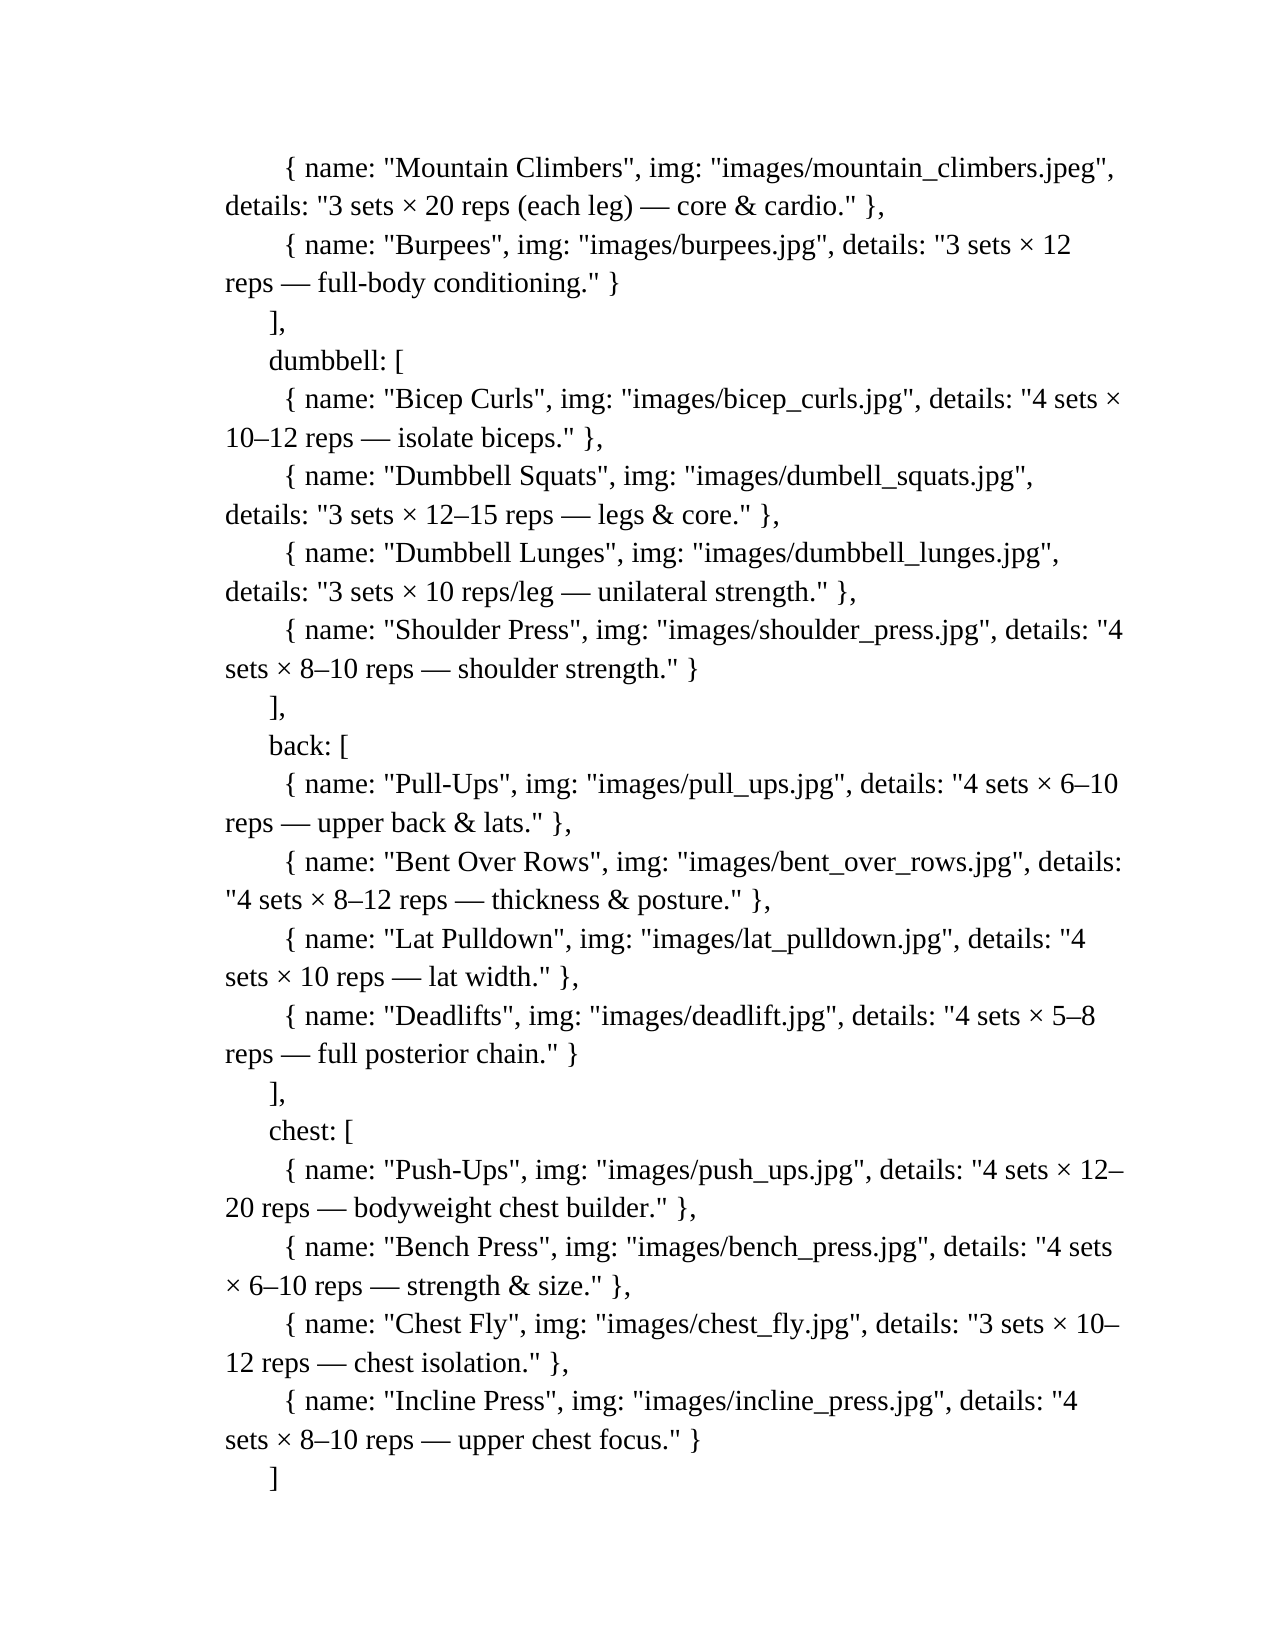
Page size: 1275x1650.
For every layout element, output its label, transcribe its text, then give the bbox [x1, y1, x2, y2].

list { name: "Mountain Climbers", img: "images/mountain_climbers.jpeg", details: "3 sets × 20 reps (each leg) — core & cardio." }, [225, 150, 1125, 222]
list ], [225, 689, 1125, 723]
list ], [225, 1075, 1125, 1108]
list dumbbell: [ [225, 343, 1125, 376]
list { name: "Chest Fly", img: "images/chest_fly.jpg", details: "3 sets × 10–12 reps — chest isolation." }, [225, 1306, 1125, 1378]
list { name: "Burpees", img: "images/burpees.jpg", details: "3 sets × 12 reps — full-body conditioning." } [225, 227, 1125, 299]
list { name: "Incline Press", img: "images/incline_press.jpg", details: "4 sets × 8–10 reps — upper chest focus." } [225, 1383, 1125, 1455]
list ] [225, 1460, 1125, 1494]
list { name: "Push-Ups", img: "images/push_ups.jpg", details: "4 sets × 12–20 reps — bodyweight chest builder." }, [225, 1152, 1125, 1224]
list { name: "Dumbbell Squats", img: "images/dumbell_squats.jpg", details: "3 sets × 12–15 reps — legs & core." }, [225, 458, 1125, 530]
list { name: "Bicep Curls", img: "images/bicep_curls.jpg", details: "4 sets × 10–12 reps — isolate biceps." }, [225, 381, 1125, 453]
list { name: "Deadlifts", img: "images/deadlift.jpg", details: "4 sets × 5–8 reps — full posterior chain." } [225, 998, 1125, 1070]
list { name: "Lat Pulldown", img: "images/lat_pulldown.jpg", details: "4 sets × 10 reps — lat width." }, [225, 921, 1125, 993]
list chest: [ [225, 1113, 1125, 1147]
list { name: "Bench Press", img: "images/bench_press.jpg", details: "4 sets × 6–10 reps — strength & size." }, [225, 1229, 1125, 1301]
list { name: "Bent Over Rows", img: "images/bent_over_rows.jpg", details: "4 sets × 8–12 reps — thickness & posture." }, [225, 844, 1125, 916]
list ], [225, 304, 1125, 338]
list { name: "Dumbbell Lunges", img: "images/dumbbell_lunges.jpg", details: "3 sets × 10 reps/leg — unilateral strength." }, [225, 535, 1125, 607]
list { name: "Pull-Ups", img: "images/pull_ups.jpg", details: "4 sets × 6–10 reps — upper back & lats." }, [225, 767, 1125, 839]
list back: [ [225, 728, 1125, 762]
list { name: "Shoulder Press", img: "images/shoulder_press.jpg", details: "4 sets × 8–10 reps — shoulder strength." } [225, 612, 1125, 684]
